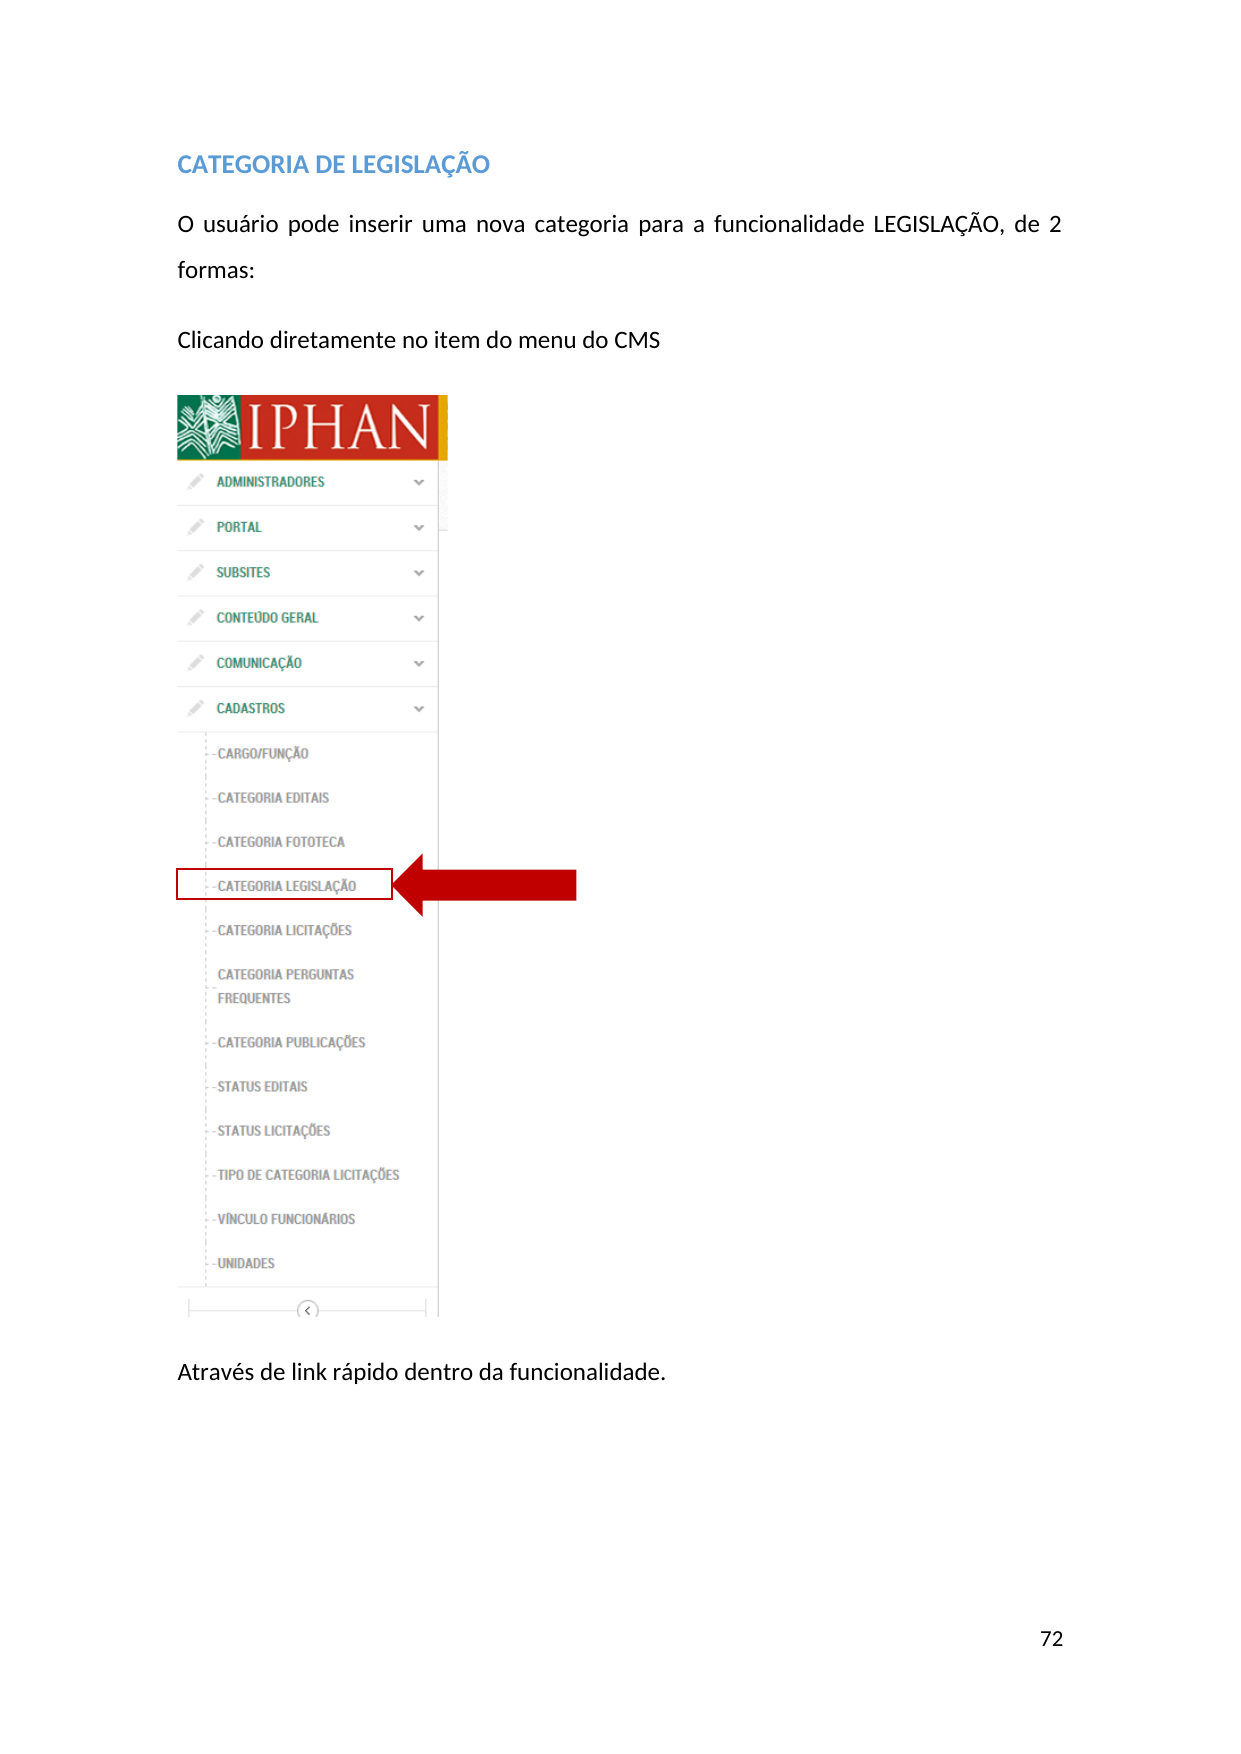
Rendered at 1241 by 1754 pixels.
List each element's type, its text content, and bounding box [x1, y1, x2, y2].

text Clicando diretamente no item do menu do CMS [177, 325, 1063, 355]
picture [177, 888, 448, 1317]
picture [177, 395, 448, 882]
subtitle CATEGORIA DE LEGISLAÇÃO [177, 148, 1063, 181]
text Através de link rápido dentro da funcionalidade. [177, 1356, 1063, 1386]
text O usuário pode inserir uma nova categoria para a funcionalidade LEGISLAÇÃO, de 2 formas: [177, 208, 1063, 284]
picture [178, 870, 391, 898]
